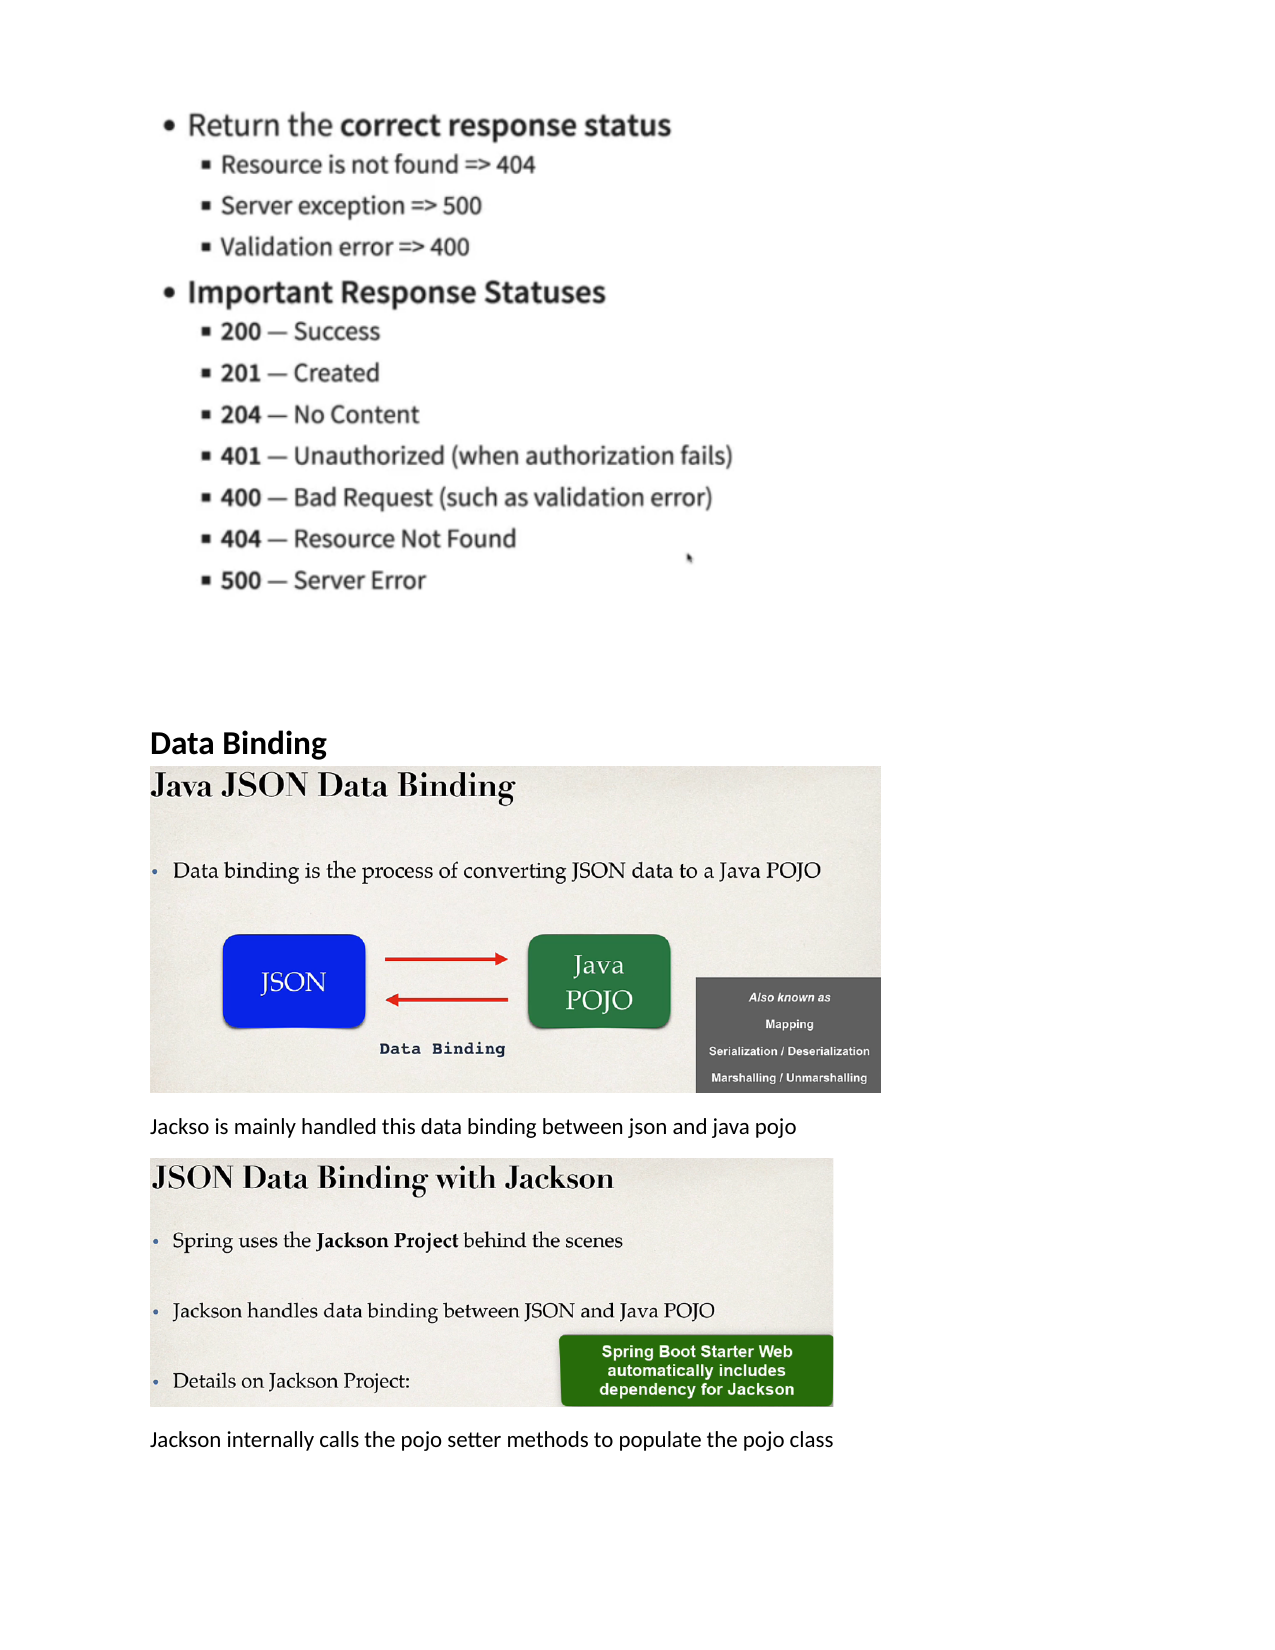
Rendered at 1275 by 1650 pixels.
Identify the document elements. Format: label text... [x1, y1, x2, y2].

picture [150, 1158, 834, 1407]
picture [150, 103, 768, 610]
subtitle Data Binding [150, 722, 1125, 763]
picture [150, 766, 881, 1093]
text Jackson internally calls the pojo setter methods to populate the pojo class [150, 1425, 1125, 1453]
text Jackso is mainly handled this data binding between json and java pojo [150, 1112, 1125, 1140]
